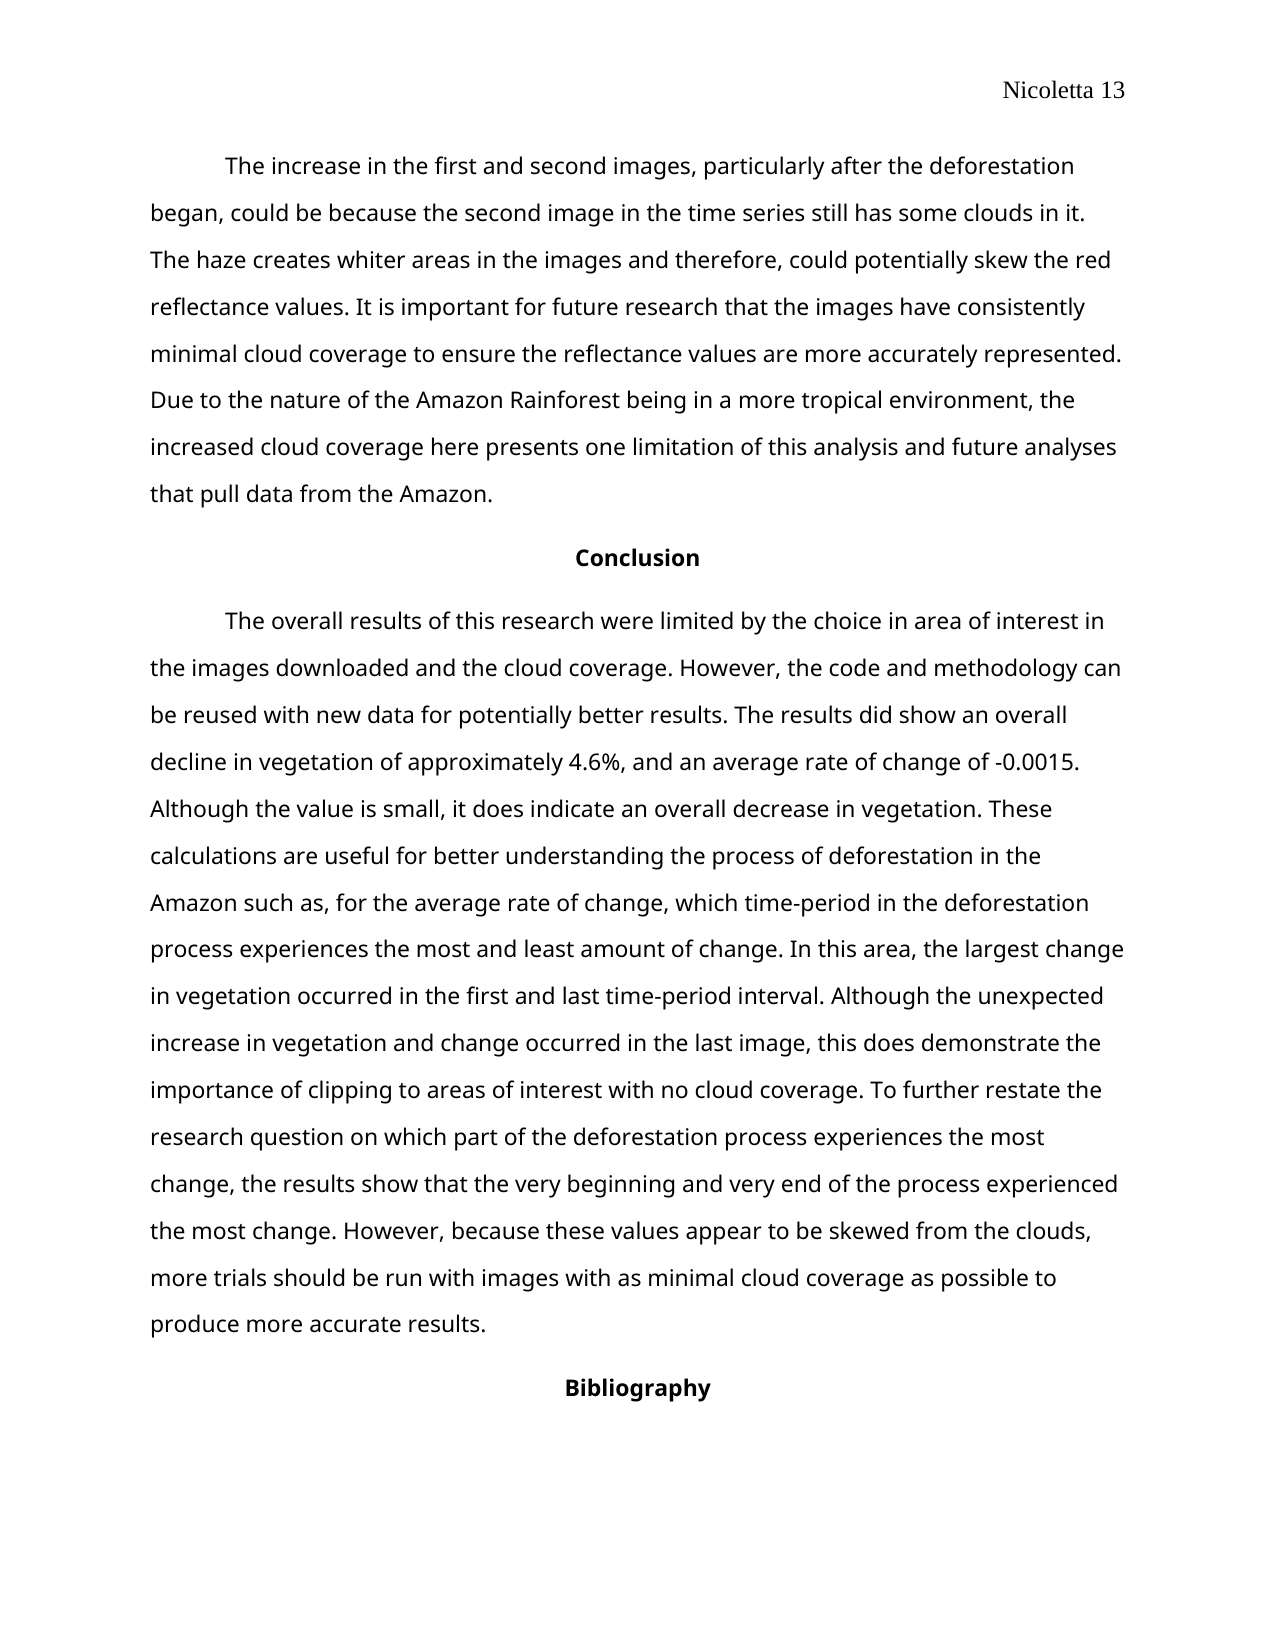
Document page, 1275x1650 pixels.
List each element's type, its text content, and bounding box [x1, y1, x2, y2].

text Conclusion [150, 542, 1125, 573]
text The overall results of this research were limited by the choice in area of interest in the images downloaded and the cloud coverage. However, the code and methodology can be reused with new data for potentially better results. The results did show an overall decline in vegetation of approximately 4.6%, and an average rate of change of -0.0015. Although the value is small, it does indicate an overall decrease in vegetation. These calculations are useful for better understanding the process of deforestation in the Amazon such as, for the average rate of change, which time-period in the deforestation process experiences the most and least amount of change. In this area, the largest change in vegetation occurred in the first and last time-period interval. Although the unexpected increase in vegetation and change occurred in the last image, this does demonstrate the importance of clipping to areas of interest with no cloud coverage. To further restate the research question on which part of the deforestation process experiences the most change, the results show that the very beginning and very end of the process experienced the most change. However, because these values appear to be skewed from the clouds, more trials should be run with images with as minimal cloud coverage as possible to produce more accurate results. [150, 605, 1125, 1339]
text The increase in the first and second images, particularly after the deforestation began, could be because the second image in the time series still has some clouds in it. The haze creates whiter areas in the images and therefore, could potentially skew the red reflectance values. It is important for future research that the images have consistently minimal cloud coverage to ensure the reflectance values are more accurately represented. Due to the nature of the Amazon Rainforest being in a more tropical environment, the increased cloud coverage here presents one limitation of this analysis and future analyses that pull data from the Amazon. [150, 150, 1125, 509]
text Bibliography [150, 1372, 1125, 1403]
